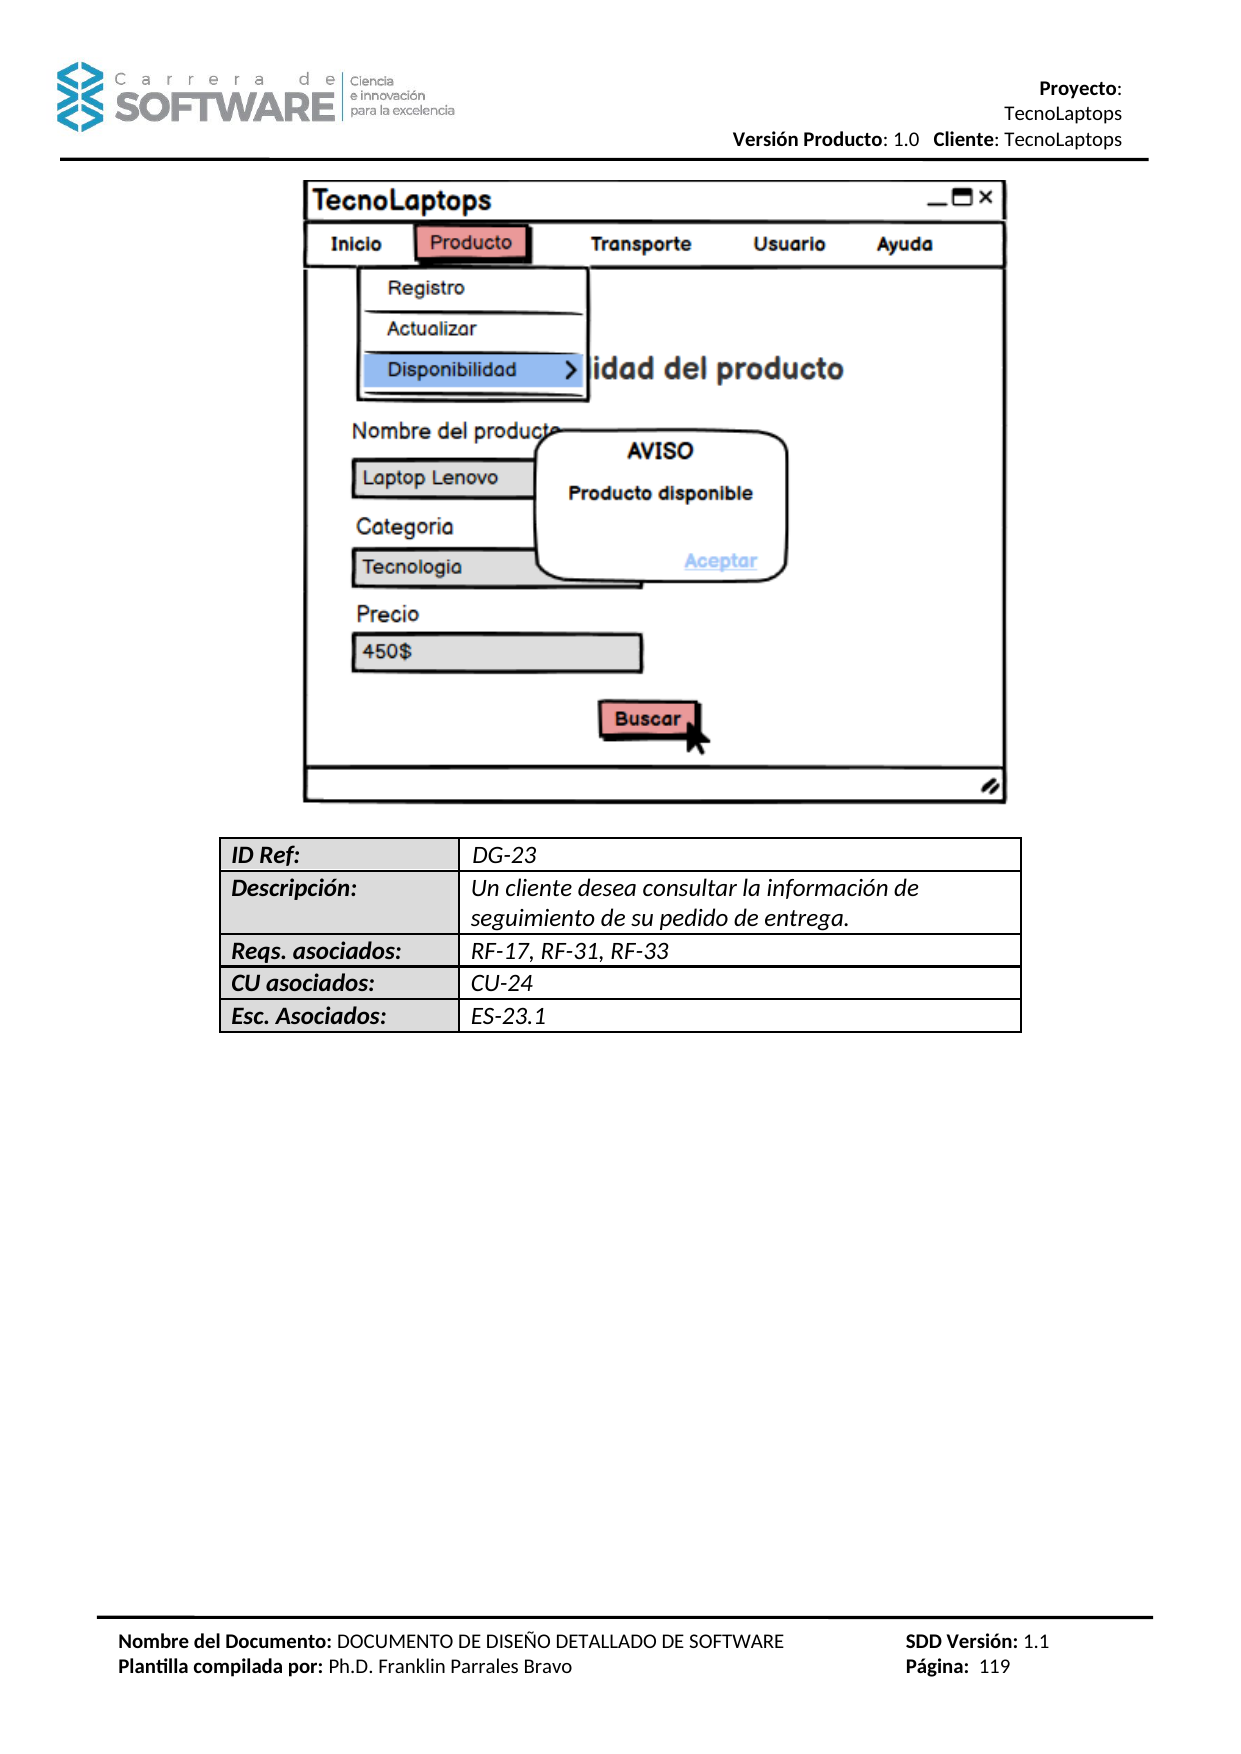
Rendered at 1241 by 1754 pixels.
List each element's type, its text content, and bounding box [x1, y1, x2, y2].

picture [302, 180, 1014, 809]
table_cell ES-23.1 [460, 1000, 1020, 1031]
table_cell CU-24 [460, 968, 1020, 998]
table_cell CU asociados: [221, 968, 458, 998]
picture [46, 46, 461, 154]
table_header ID Ref: [221, 839, 458, 869]
table_header DG-23 [460, 839, 1020, 869]
table_cell RF-17, RF-31, RF-33 [460, 935, 1020, 965]
table_cell Esc. Asociados: [221, 1000, 458, 1031]
table_cell Un cliente desea consultar la información de seguimiento de su pedido de entrega. [460, 872, 1020, 933]
table_cell Reqs. asociados: [221, 935, 458, 965]
table_cell Descripción: [221, 872, 458, 933]
